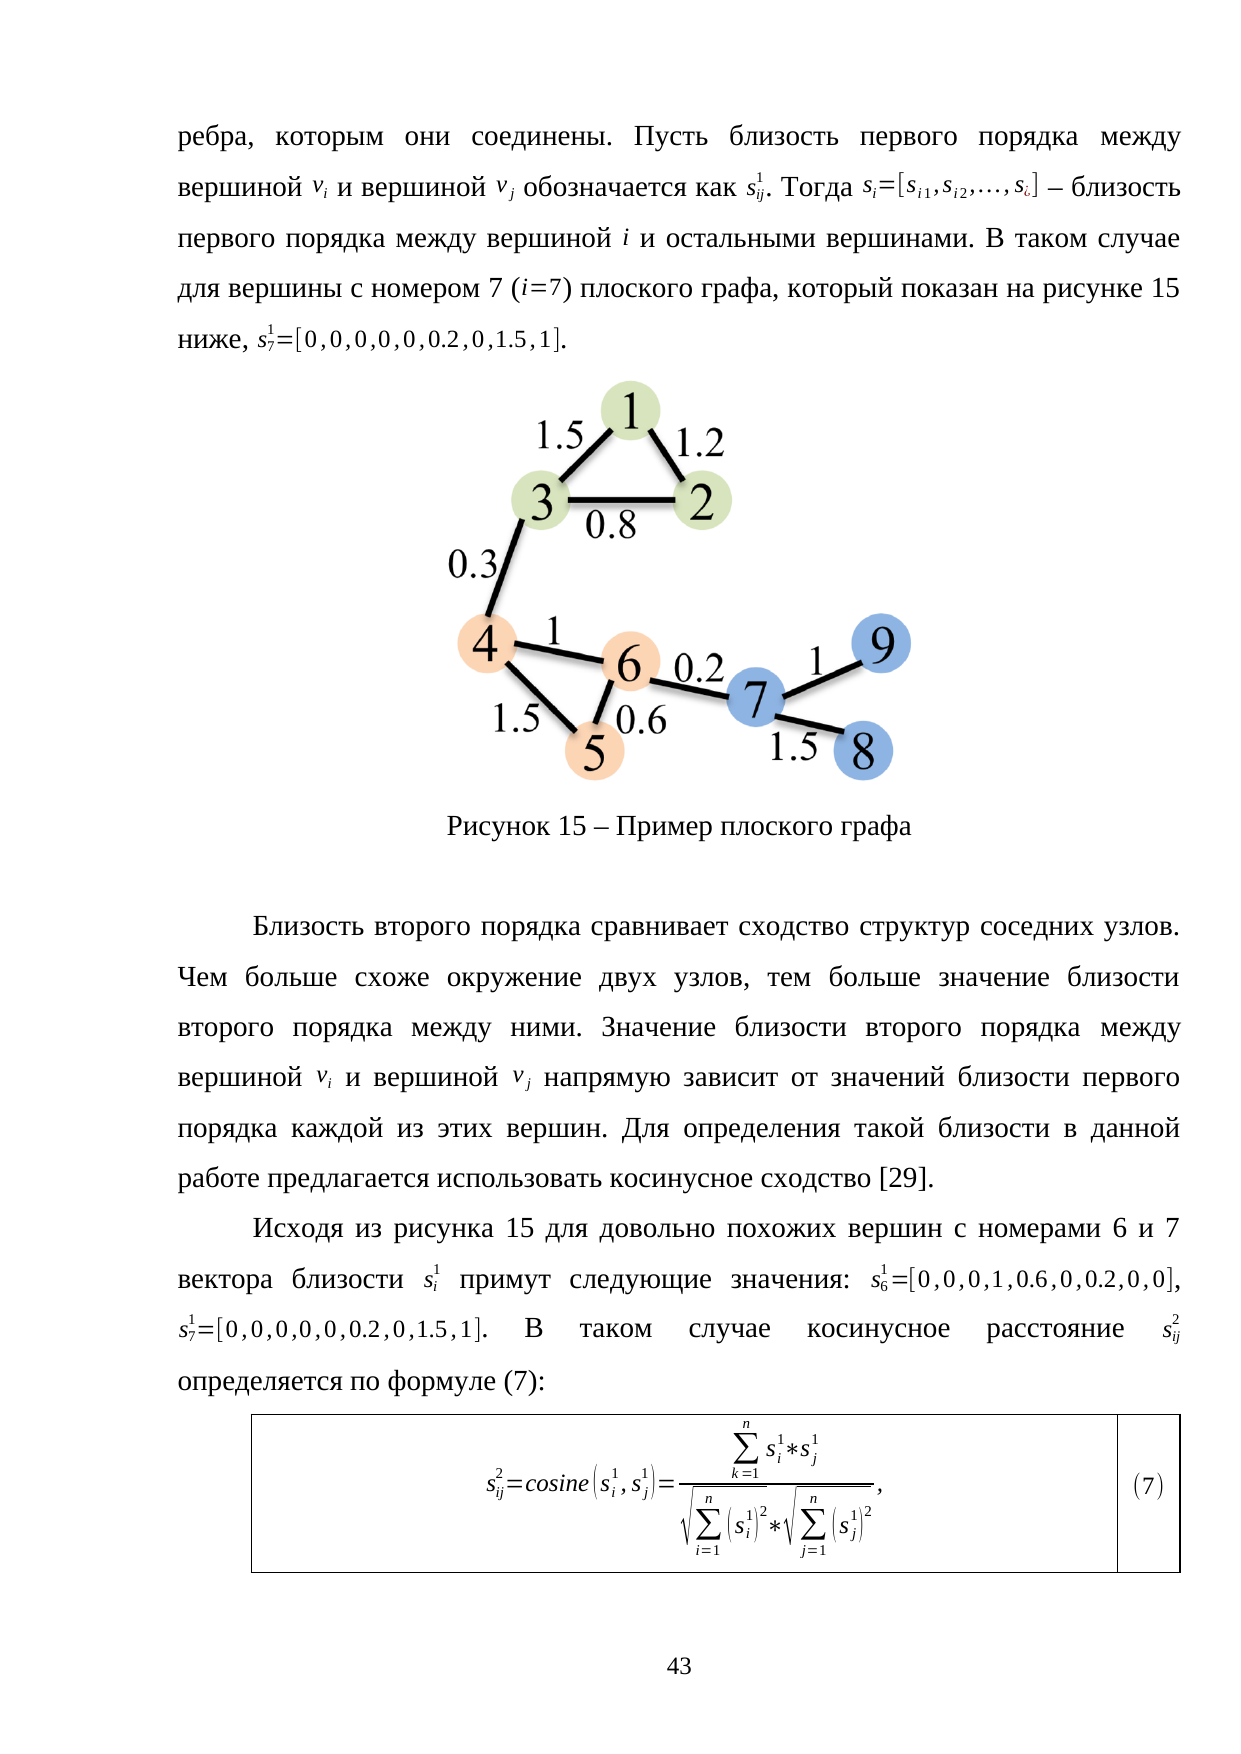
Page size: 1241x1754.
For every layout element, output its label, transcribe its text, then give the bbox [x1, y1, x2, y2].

table_header [1118, 1415, 1179, 1572]
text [177, 118, 1181, 356]
text Исходя из рисунка 15 для довольно похожих вершин с номерами 6 и 7 вектора близости примут следующие значения: , . В таком случае косинусное расстояние определяется по формуле (7): [177, 1210, 1181, 1397]
picture [434, 372, 924, 792]
table_header [252, 1415, 1117, 1572]
text Близость второго порядка сравнивает сходство структур соседних узлов. Чем больше схоже окружение двух узлов, тем больше значение близости второго порядка между ними. Значение близости второго порядка между вершиной и вершиной напрямую зависит от значений близости первого порядка каждой из этих вершин. Для определения такой близости в данной работе предлагается использовать косинусное сходство [29]. [177, 908, 1181, 1193]
